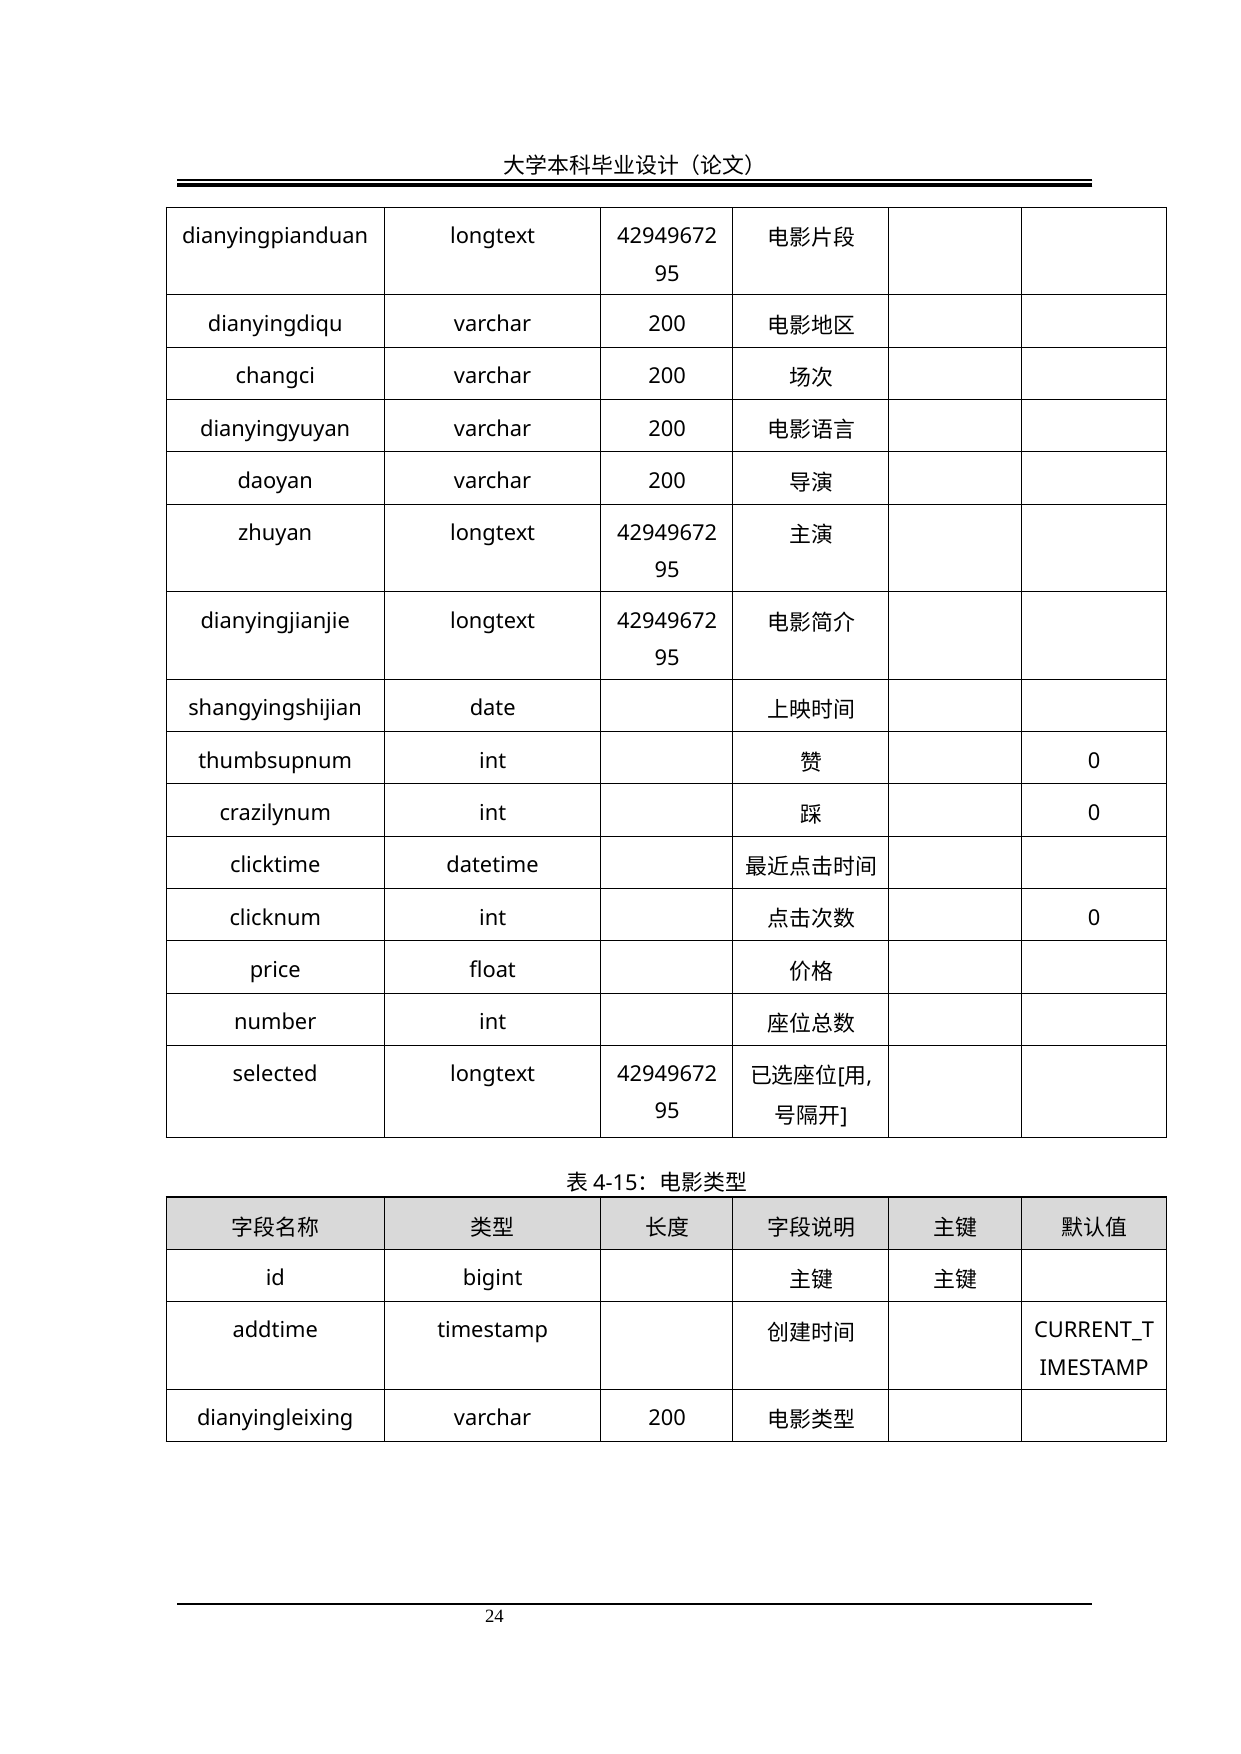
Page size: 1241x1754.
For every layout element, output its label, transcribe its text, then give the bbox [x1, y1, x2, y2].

table_cell float [385, 941, 600, 992]
table_cell [1022, 837, 1166, 888]
table_cell longtext [385, 1046, 600, 1137]
table_cell 200 [601, 1390, 732, 1441]
table_cell 电影片段 [733, 208, 888, 294]
table_cell longtext [385, 592, 600, 679]
table_cell date [385, 680, 600, 731]
table_cell daoyan [167, 452, 384, 503]
table_cell [889, 505, 1021, 591]
table_cell [601, 1302, 732, 1388]
table_cell 电影地区 [733, 295, 888, 347]
table_header 长度 [601, 1198, 732, 1249]
table_cell 导演 [733, 452, 888, 503]
table_cell dianyingjianjie [167, 592, 384, 679]
table_cell 200 [601, 400, 732, 451]
table_cell 赞 [733, 732, 888, 783]
table_cell shangyingshijian [167, 680, 384, 731]
table_cell [889, 889, 1021, 940]
table_cell [889, 1046, 1021, 1137]
table_cell datetime [385, 837, 600, 888]
table_cell int [385, 732, 600, 783]
table_cell 点击次数 [733, 889, 888, 940]
table_cell changci [167, 348, 384, 399]
table_cell [601, 837, 732, 888]
table_cell longtext [385, 208, 600, 294]
table_cell number [167, 994, 384, 1045]
table_cell [889, 1302, 1021, 1388]
table_cell [1022, 208, 1166, 294]
table_cell int [385, 889, 600, 940]
table_header 主键 [889, 1198, 1021, 1249]
table_cell 电影简介 [733, 592, 888, 679]
table_cell [601, 680, 732, 731]
table_header 默认值 [1022, 1198, 1166, 1249]
table_cell 主演 [733, 505, 888, 591]
table_cell [1022, 994, 1166, 1045]
table_cell 场次 [733, 348, 888, 399]
table_cell 上映时间 [733, 680, 888, 731]
table_cell [601, 1250, 732, 1301]
table_cell bigint [385, 1250, 600, 1301]
table_cell timestamp [385, 1302, 600, 1388]
table_cell [889, 295, 1021, 347]
table_cell [889, 452, 1021, 503]
table_cell [889, 837, 1021, 888]
table_cell [889, 941, 1021, 992]
table_header 字段说明 [733, 1198, 888, 1249]
table_cell varchar [385, 452, 600, 503]
table_cell crazilynum [167, 784, 384, 836]
table_cell [889, 592, 1021, 679]
table_cell [889, 348, 1021, 399]
table_cell 电影语言 [733, 400, 888, 451]
table_cell 4294967295 [601, 208, 732, 294]
table_cell [1022, 505, 1166, 591]
table_cell [601, 784, 732, 836]
table_cell 价格 [733, 941, 888, 992]
table_cell 4294967295 [601, 505, 732, 591]
table_cell [889, 732, 1021, 783]
table_cell [889, 784, 1021, 836]
table_cell 踩 [733, 784, 888, 836]
table_cell 创建时间 [733, 1302, 888, 1388]
text 表4-15：电影类型 [177, 1164, 1092, 1196]
table_cell [601, 732, 732, 783]
table_cell 200 [601, 452, 732, 503]
table_cell CURRENT_TIMESTAMP [1022, 1302, 1166, 1388]
table_cell [1022, 941, 1166, 992]
table_cell varchar [385, 400, 600, 451]
table_cell varchar [385, 1390, 600, 1441]
table_cell int [385, 994, 600, 1045]
table_cell 200 [601, 295, 732, 347]
table_cell 4294967295 [601, 1046, 732, 1137]
table_header 类型 [385, 1198, 600, 1249]
table_cell [889, 1390, 1021, 1441]
table_cell 座位总数 [733, 994, 888, 1045]
table_cell varchar [385, 295, 600, 347]
table_cell price [167, 941, 384, 992]
table_cell [601, 889, 732, 940]
table_cell [1022, 295, 1166, 347]
table_cell 200 [601, 348, 732, 399]
table_cell 0 [1022, 889, 1166, 940]
table_cell id [167, 1250, 384, 1301]
table_cell [1022, 680, 1166, 731]
table_cell 电影类型 [733, 1390, 888, 1441]
table_cell [601, 994, 732, 1045]
table_cell [889, 400, 1021, 451]
table_cell dianyingyuyan [167, 400, 384, 451]
table_cell zhuyan [167, 505, 384, 591]
table_cell thumbsupnum [167, 732, 384, 783]
table_cell longtext [385, 505, 600, 591]
table_cell [601, 941, 732, 992]
table_cell [1022, 452, 1166, 503]
table_cell [1022, 1250, 1166, 1301]
table_cell [1022, 348, 1166, 399]
table_cell [889, 680, 1021, 731]
table_cell 4294967295 [601, 592, 732, 679]
table_cell dianyingleixing [167, 1390, 384, 1441]
table_cell [889, 208, 1021, 294]
table_cell selected [167, 1046, 384, 1137]
table_cell addtime [167, 1302, 384, 1388]
table_cell 0 [1022, 784, 1166, 836]
table_cell [1022, 1046, 1166, 1137]
table_cell 最近点击时间 [733, 837, 888, 888]
table_cell [1022, 400, 1166, 451]
table_cell 主键 [733, 1250, 888, 1301]
table_header 字段名称 [167, 1198, 384, 1249]
table_cell [1022, 592, 1166, 679]
table_cell 主键 [889, 1250, 1021, 1301]
table_cell dianyingpianduan [167, 208, 384, 294]
table_cell int [385, 784, 600, 836]
table_cell 已选座位[用,号隔开] [733, 1046, 888, 1137]
table_cell clicknum [167, 889, 384, 940]
table_cell [1022, 1390, 1166, 1441]
table_cell [889, 994, 1021, 1045]
table_cell clicktime [167, 837, 384, 888]
table_cell varchar [385, 348, 600, 399]
table_cell 0 [1022, 732, 1166, 783]
table_cell dianyingdiqu [167, 295, 384, 347]
